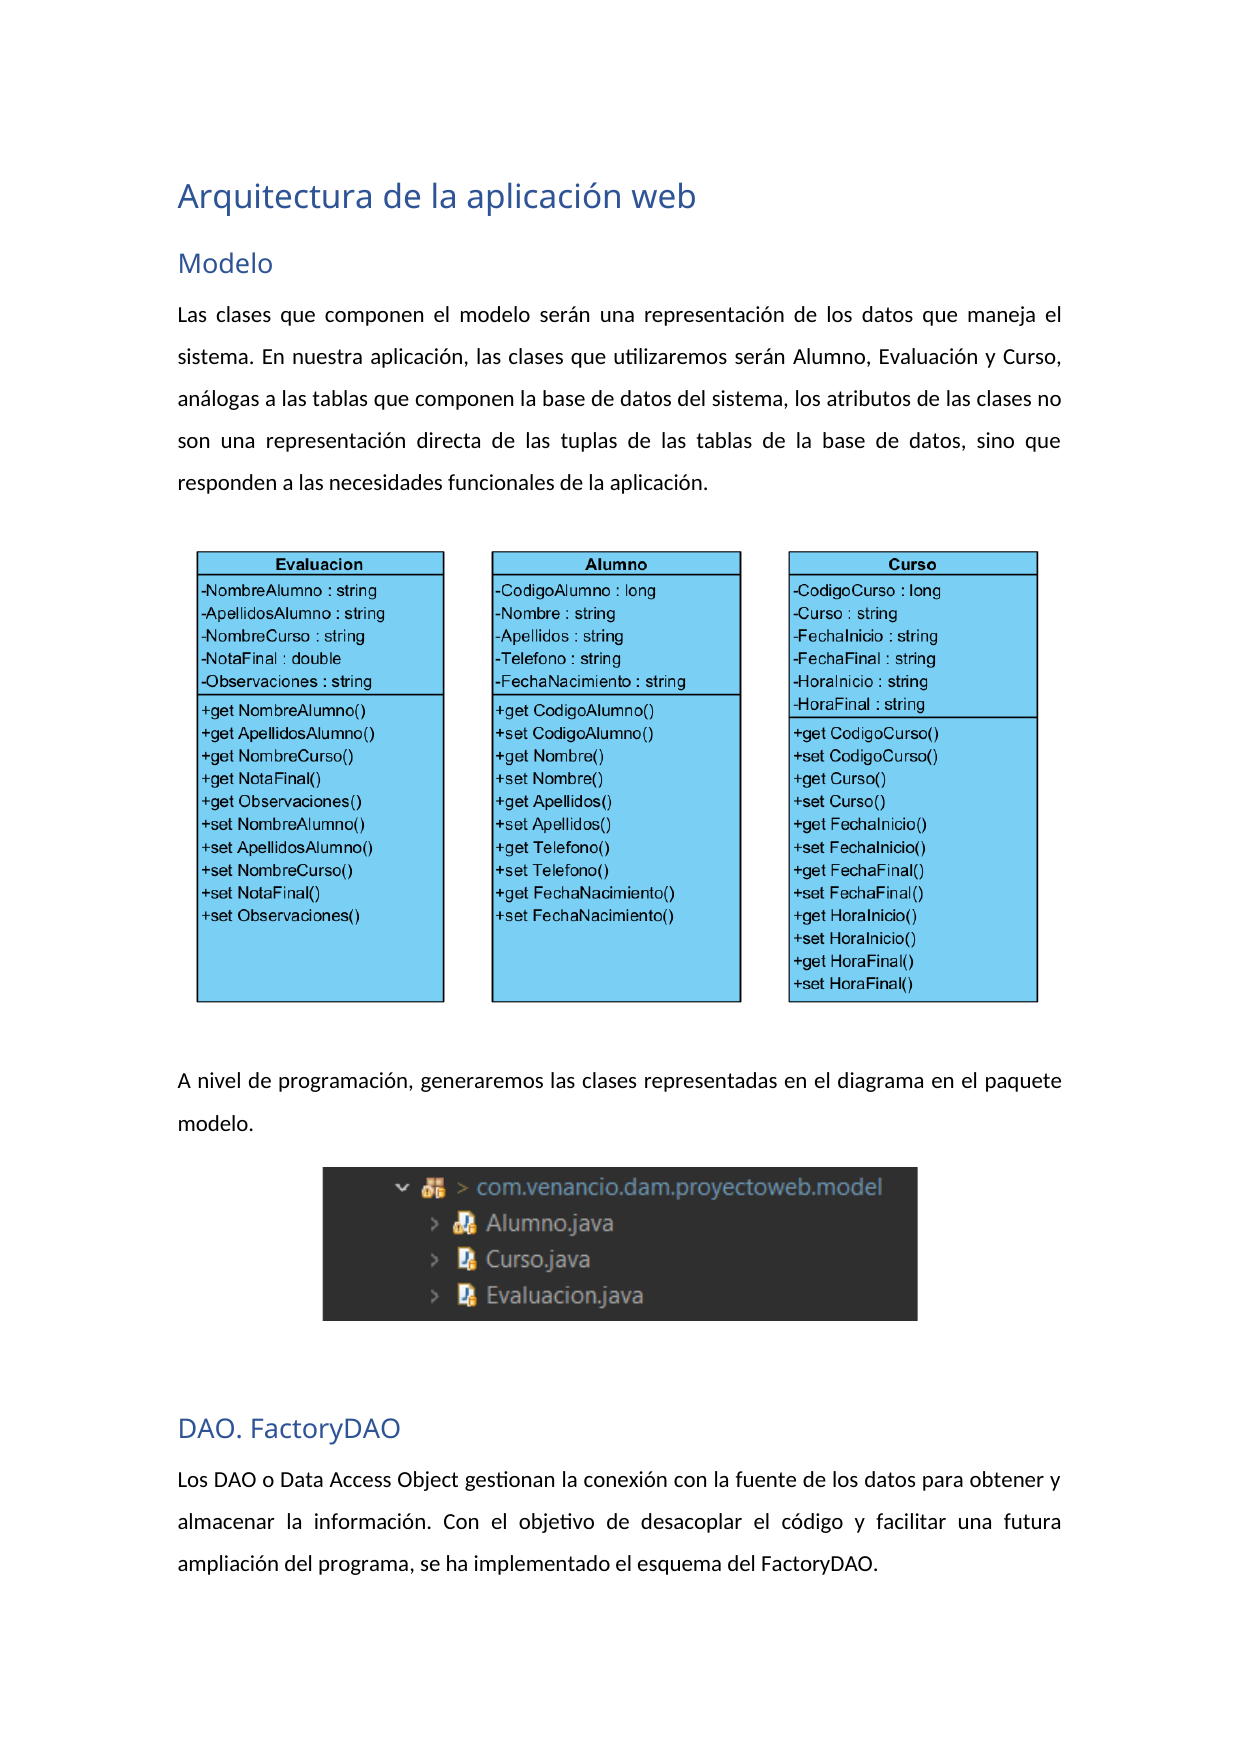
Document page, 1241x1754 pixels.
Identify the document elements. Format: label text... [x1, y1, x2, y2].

picture [322, 1167, 918, 1321]
text A nivel de programación, generaremos las clases representadas en el diagrama en el paquete modelo. [177, 1067, 1063, 1137]
text Los DAO o Data Access Object gestionan la conexión con la fuente de los datos para obtener y almacenar la información. Con el objetivo de desacoplar el código y facilitar una futura ampliación del programa, se ha implementado el esquema del FactoryDAO. [177, 1465, 1063, 1577]
picture [177, 526, 1063, 1036]
subtitle Modelo [177, 245, 1063, 282]
subtitle DAO. FactoryDAO [177, 1410, 1063, 1447]
subtitle Arquitectura de la aplicación web [177, 173, 1063, 218]
text Las clases que componen el modelo serán una representación de los datos que maneja el sistema. En nuestra aplicación, las clases que utilizaremos serán Alumno, Evaluación y Curso, análogas a las tablas que componen la base de datos del sistema, los atributos de las clases no son una representación directa de las tuplas de las tablas de la base de datos, sino que responden a las necesidades funcionales de la aplicación. [177, 300, 1063, 496]
